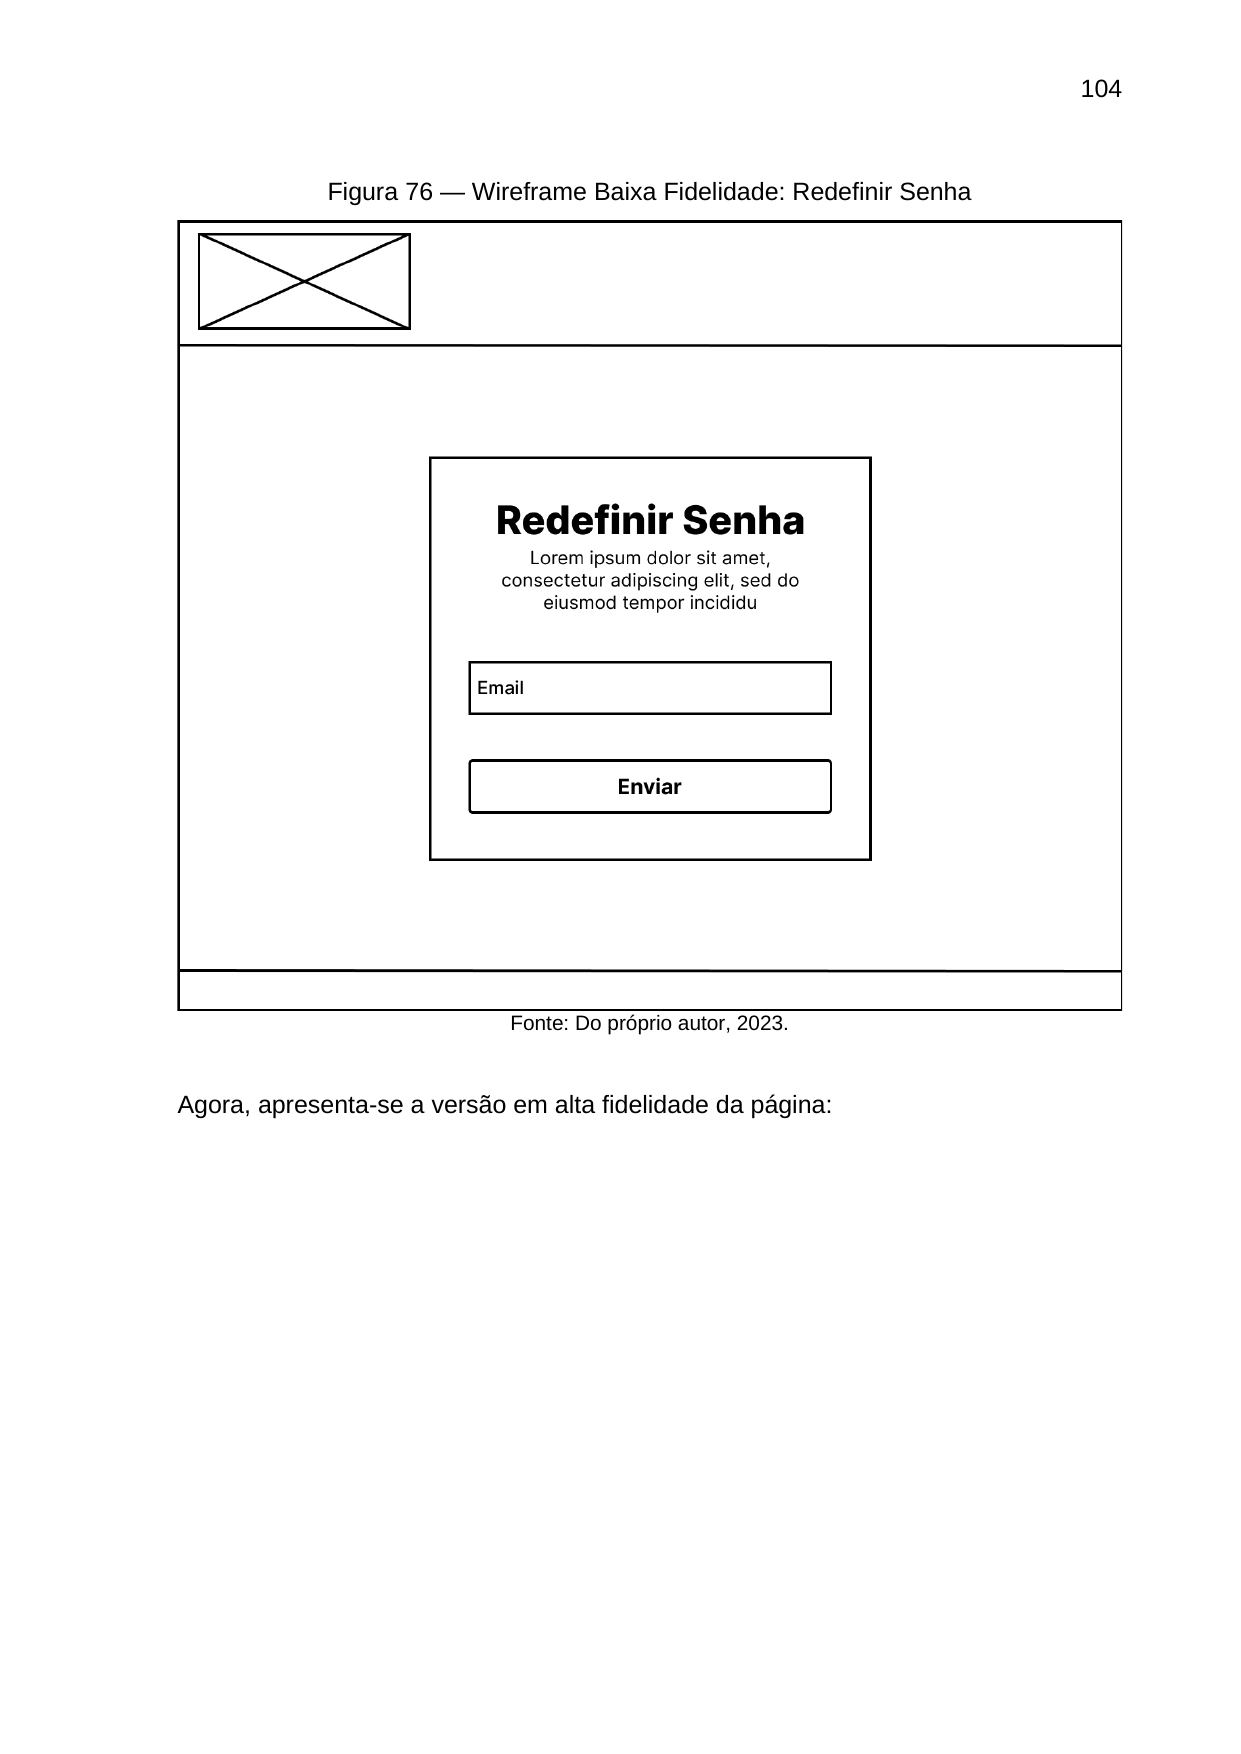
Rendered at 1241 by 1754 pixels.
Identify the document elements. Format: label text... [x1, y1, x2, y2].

text Agora, apresenta-se a versão em alta fidelidade da página: [177, 1091, 1122, 1119]
picture [177, 220, 1123, 1011]
text Fonte: Do próprio autor, 2023. [177, 1011, 1122, 1035]
